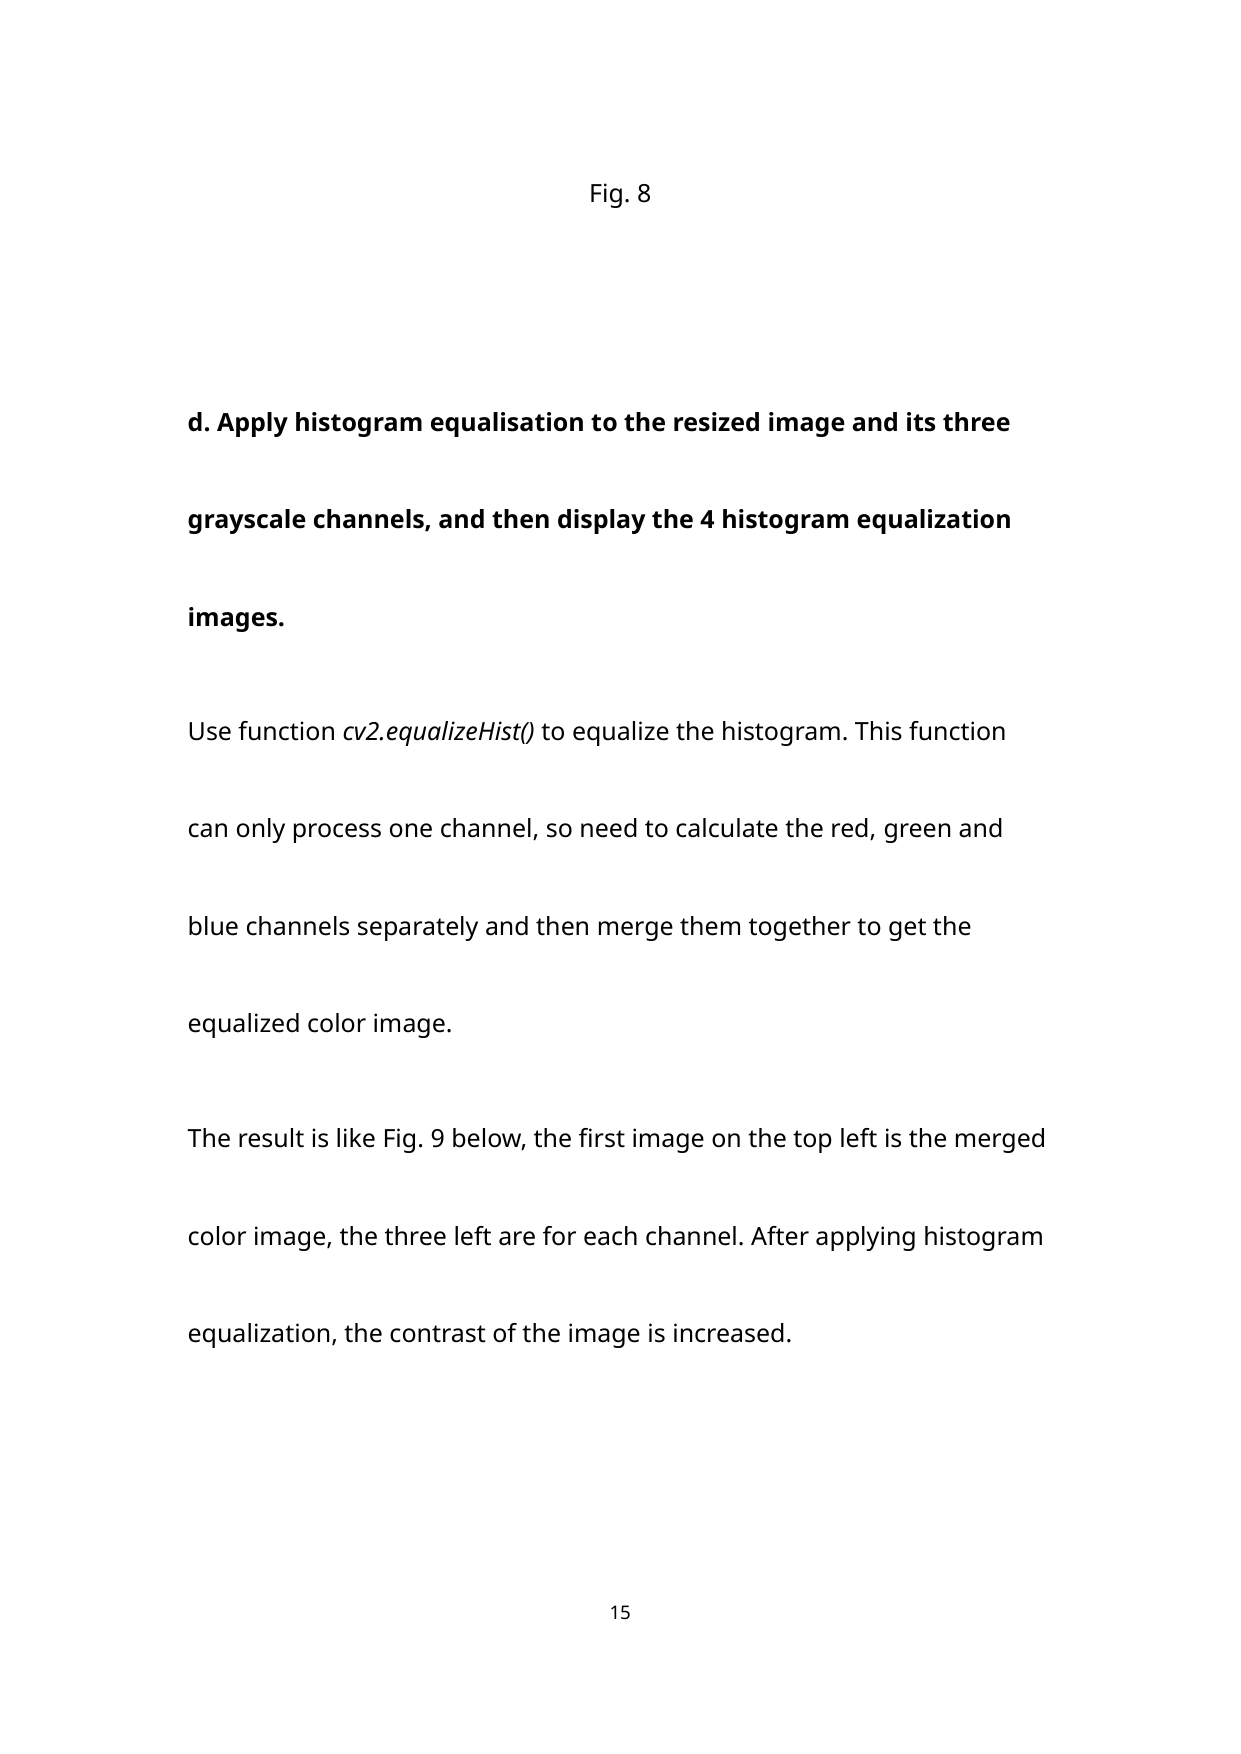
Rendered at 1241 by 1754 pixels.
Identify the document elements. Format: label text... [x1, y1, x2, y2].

text Fig. 8 [187, 160, 1053, 225]
text Use function cv2.equalizeHist() to equalize the histogram. This function can only process one channel, so need to calculate the red, green and blue channels separately and then merge them together to get the equalized color image. [187, 698, 1053, 1056]
text The result is like Fig. 9 below, the first image on the top left is the merged color image, the three left are for each channel. After applying histogram equalization, the contrast of the image is increased. [187, 1105, 1053, 1365]
text d. Apply histogram equalisation to the resized image and its three grayscale channels, and then display the 4 histogram equalization images. [187, 389, 1053, 649]
